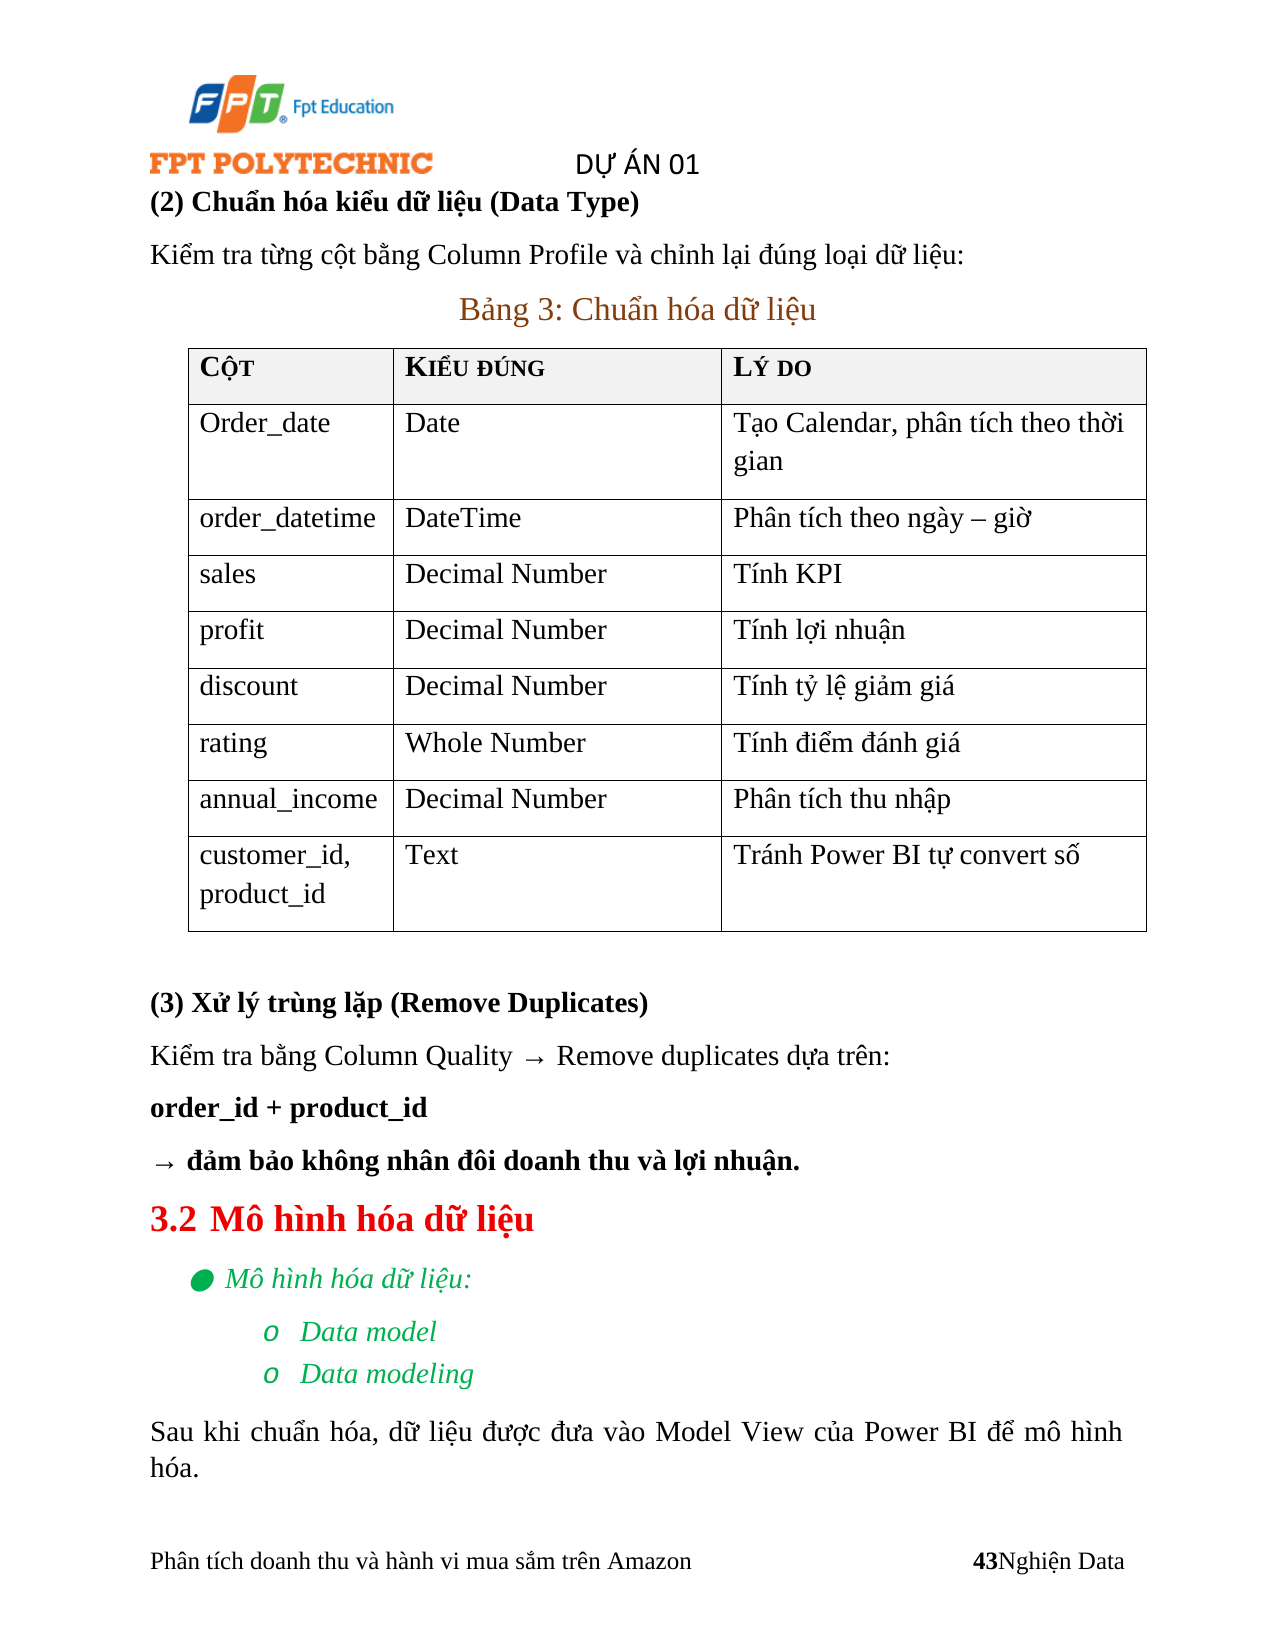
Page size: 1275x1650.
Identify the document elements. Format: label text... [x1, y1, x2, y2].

table_cell Phân tích theo ngày – giờ [722, 500, 1146, 555]
table_cell Decimal Number [394, 781, 721, 836]
table_header Kiểu đúng [394, 349, 721, 404]
table_cell Phân tích thu nhập [722, 781, 1146, 836]
table_header Cột [189, 349, 393, 404]
text order_id + product_id [150, 1090, 1125, 1124]
text (2) Chuẩn hóa kiểu dữ liệu (Data Type) [150, 184, 1125, 217]
text → đảm bảo không nhân đôi doanh thu và lợi nhuận. [150, 1143, 1125, 1177]
table_cell Decimal Number [394, 669, 721, 724]
table_cell Tạo Calendar, phân tích theo thời gian [722, 405, 1146, 499]
table_cell discount [189, 669, 393, 724]
text Kiểm tra từng cột bằng Column Profile và chỉnh lại đúng loại dữ liệu: [131, 237, 1125, 270]
table_cell Decimal Number [394, 556, 721, 611]
list Data modeling [262, 1356, 1125, 1392]
table_header Lý do [722, 349, 1146, 404]
table_cell Order_date [189, 405, 393, 499]
table_cell Tránh Power BI tự convert số [722, 837, 1146, 931]
text Bảng 3: Chuẩn hóa dữ liệu [150, 289, 1125, 328]
list Data model [262, 1314, 1125, 1350]
table_cell Text [394, 837, 721, 931]
table_cell customer_id, product_id [189, 837, 393, 931]
text Sau khi chuẩn hóa, dữ liệu được đưa vào Model View của Power BI để mô hình hóa. [150, 1414, 1125, 1483]
table_cell Tính KPI [722, 556, 1146, 611]
table_cell Tính tỷ lệ giảm giá [722, 669, 1146, 724]
text Kiểm tra bằng Column Quality → Remove duplicates dựa trên: [150, 1038, 1125, 1071]
table_cell Whole Number [394, 725, 721, 780]
table_cell annual_income [189, 781, 393, 836]
table_cell Tính điểm đánh giá [722, 725, 1146, 780]
table_cell Date [394, 405, 721, 499]
table_cell rating [189, 725, 393, 780]
text (3) Xử lý trùng lặp (Remove Duplicates) [150, 985, 1125, 1018]
table_cell order_datetime [189, 500, 393, 555]
table_cell Decimal Number [394, 612, 721, 667]
table_cell profit [189, 612, 393, 667]
table_cell Tính lợi nhuận [722, 612, 1146, 667]
table_cell sales [189, 556, 393, 611]
table_cell DateTime [394, 500, 721, 555]
list Mô hình hóa dữ liệu: [187, 1246, 1125, 1305]
subtitle Mô hình hóa dữ liệu [150, 1196, 1125, 1239]
picture [150, 75, 436, 174]
